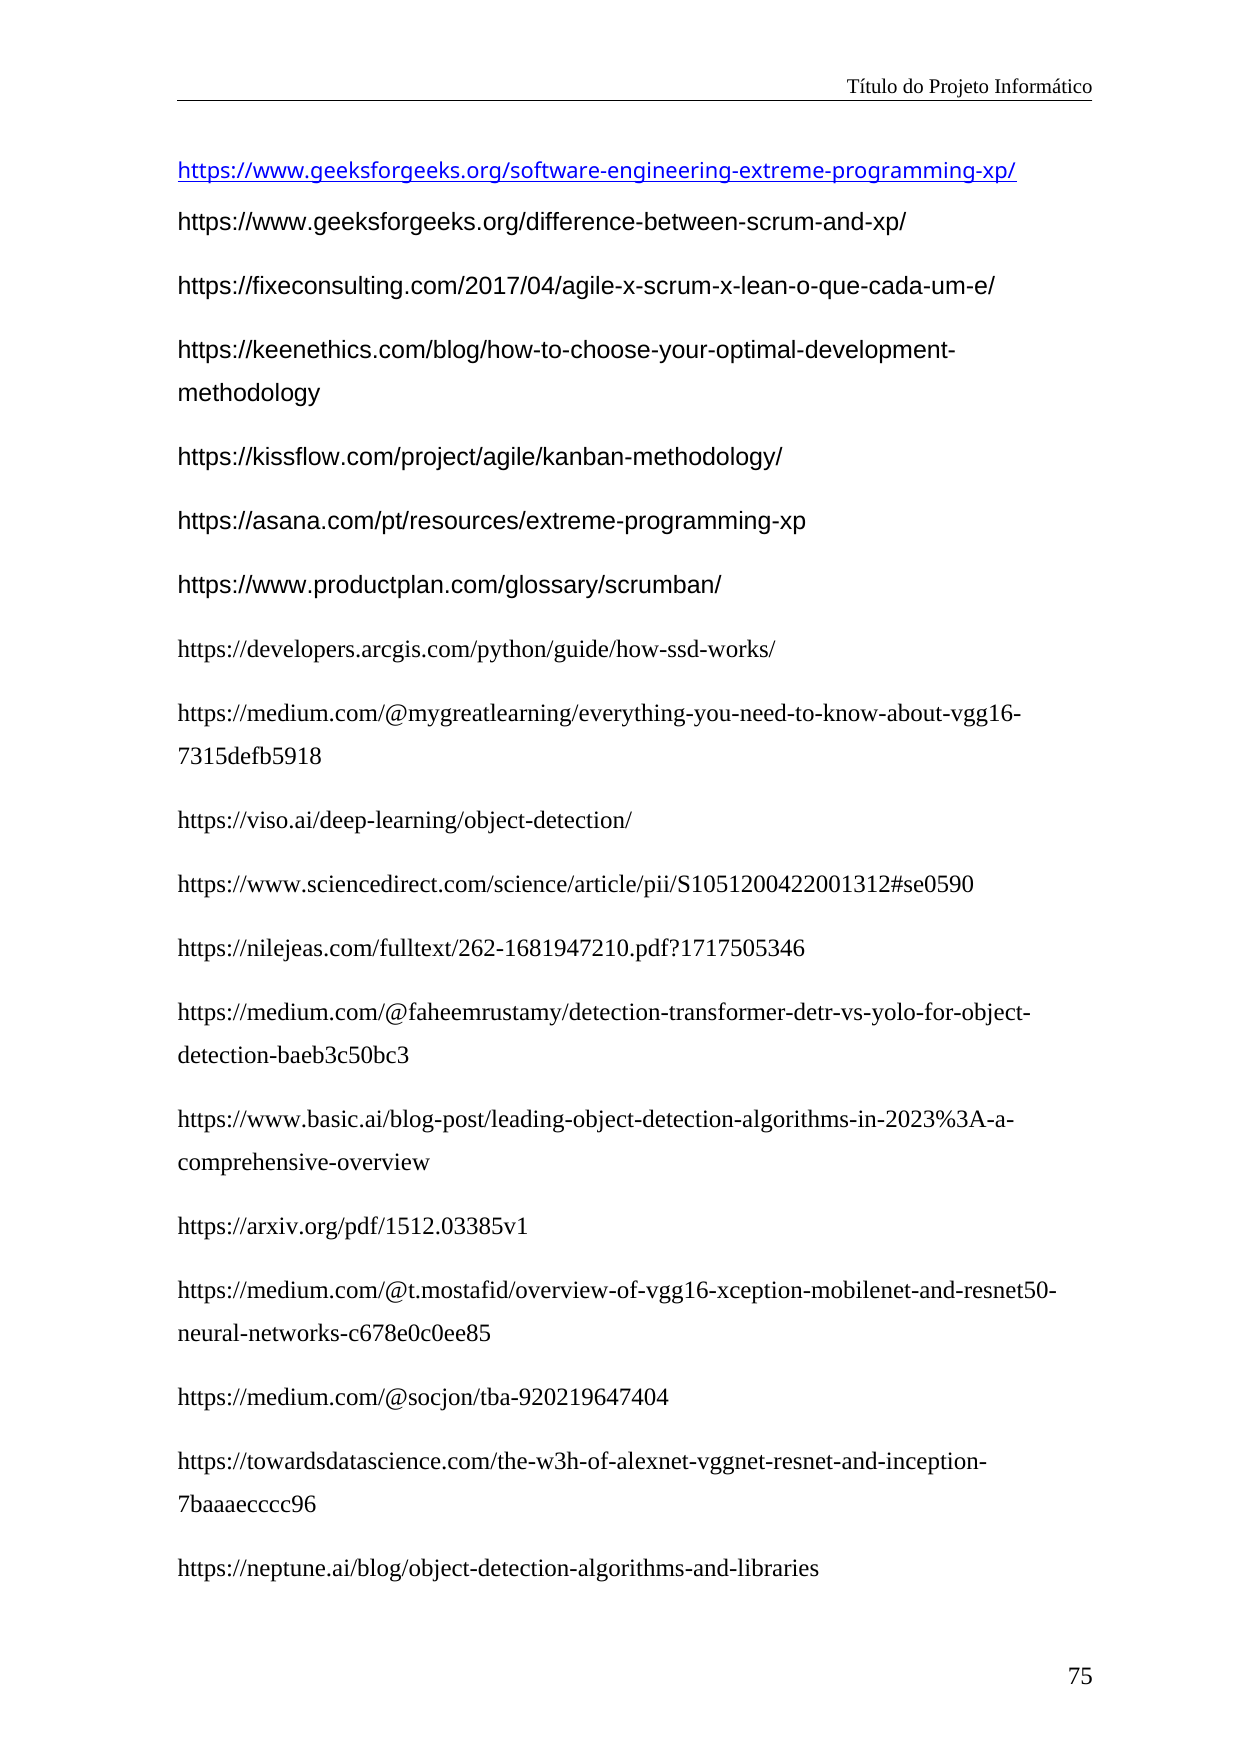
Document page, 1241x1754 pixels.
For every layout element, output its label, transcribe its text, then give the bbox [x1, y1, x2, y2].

text https://keenethics.com/blog/how-to-choose-your-optimal-development-methodology [177, 335, 1092, 407]
text https://medium.com/@t.mostafid/overview-of-vgg16-xception-mobilenet-and-resnet50-neural-networks-c678e0c0ee85 [177, 1275, 1092, 1347]
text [177, 148, 1092, 185]
text https://medium.com/@mygreatlearning/everything-you-need-to-know-about-vgg16-7315defb5918 [177, 698, 1092, 770]
text https://nilejeas.com/fulltext/262-1681947210.pdf?1717505346 [177, 933, 1092, 962]
text https://www.sciencedirect.com/science/article/pii/S1051200422001312#se0590 [177, 869, 1092, 898]
text https://www.basic.ai/blog-post/leading-object-detection-algorithms-in-2023%3A-a-comprehensive-overview [177, 1104, 1092, 1176]
text https://arxiv.org/pdf/1512.03385v1 [177, 1211, 1092, 1240]
text https://viso.ai/deep-learning/object-detection/ [177, 805, 1092, 834]
text https://fixeconsulting.com/2017/04/agile-x-scrum-x-lean-o-que-cada-um-e/ [177, 271, 1092, 300]
text https://www.geeksforgeeks.org/difference-between-scrum-and-xp/ [177, 207, 1092, 236]
text https://towardsdatascience.com/the-w3h-of-alexnet-vggnet-resnet-and-inception-7baaaecccc96 [177, 1446, 1092, 1518]
text https://www.productplan.com/glossary/scrumban/ [177, 570, 1092, 599]
text https://medium.com/@faheemrustamy/detection-transformer-detr-vs-yolo-for-object-detection-baeb3c50bc3 [177, 997, 1092, 1069]
text https://asana.com/pt/resources/extreme-programming-xp [177, 506, 1092, 535]
text https://developers.arcgis.com/python/guide/how-ssd-works/ [177, 634, 1092, 663]
text https://neptune.ai/blog/object-detection-algorithms-and-libraries [177, 1553, 1092, 1582]
text https://medium.com/@socjon/tba-920219647404 [177, 1382, 1092, 1411]
text https://kissflow.com/project/agile/kanban-methodology/ [177, 442, 1092, 471]
